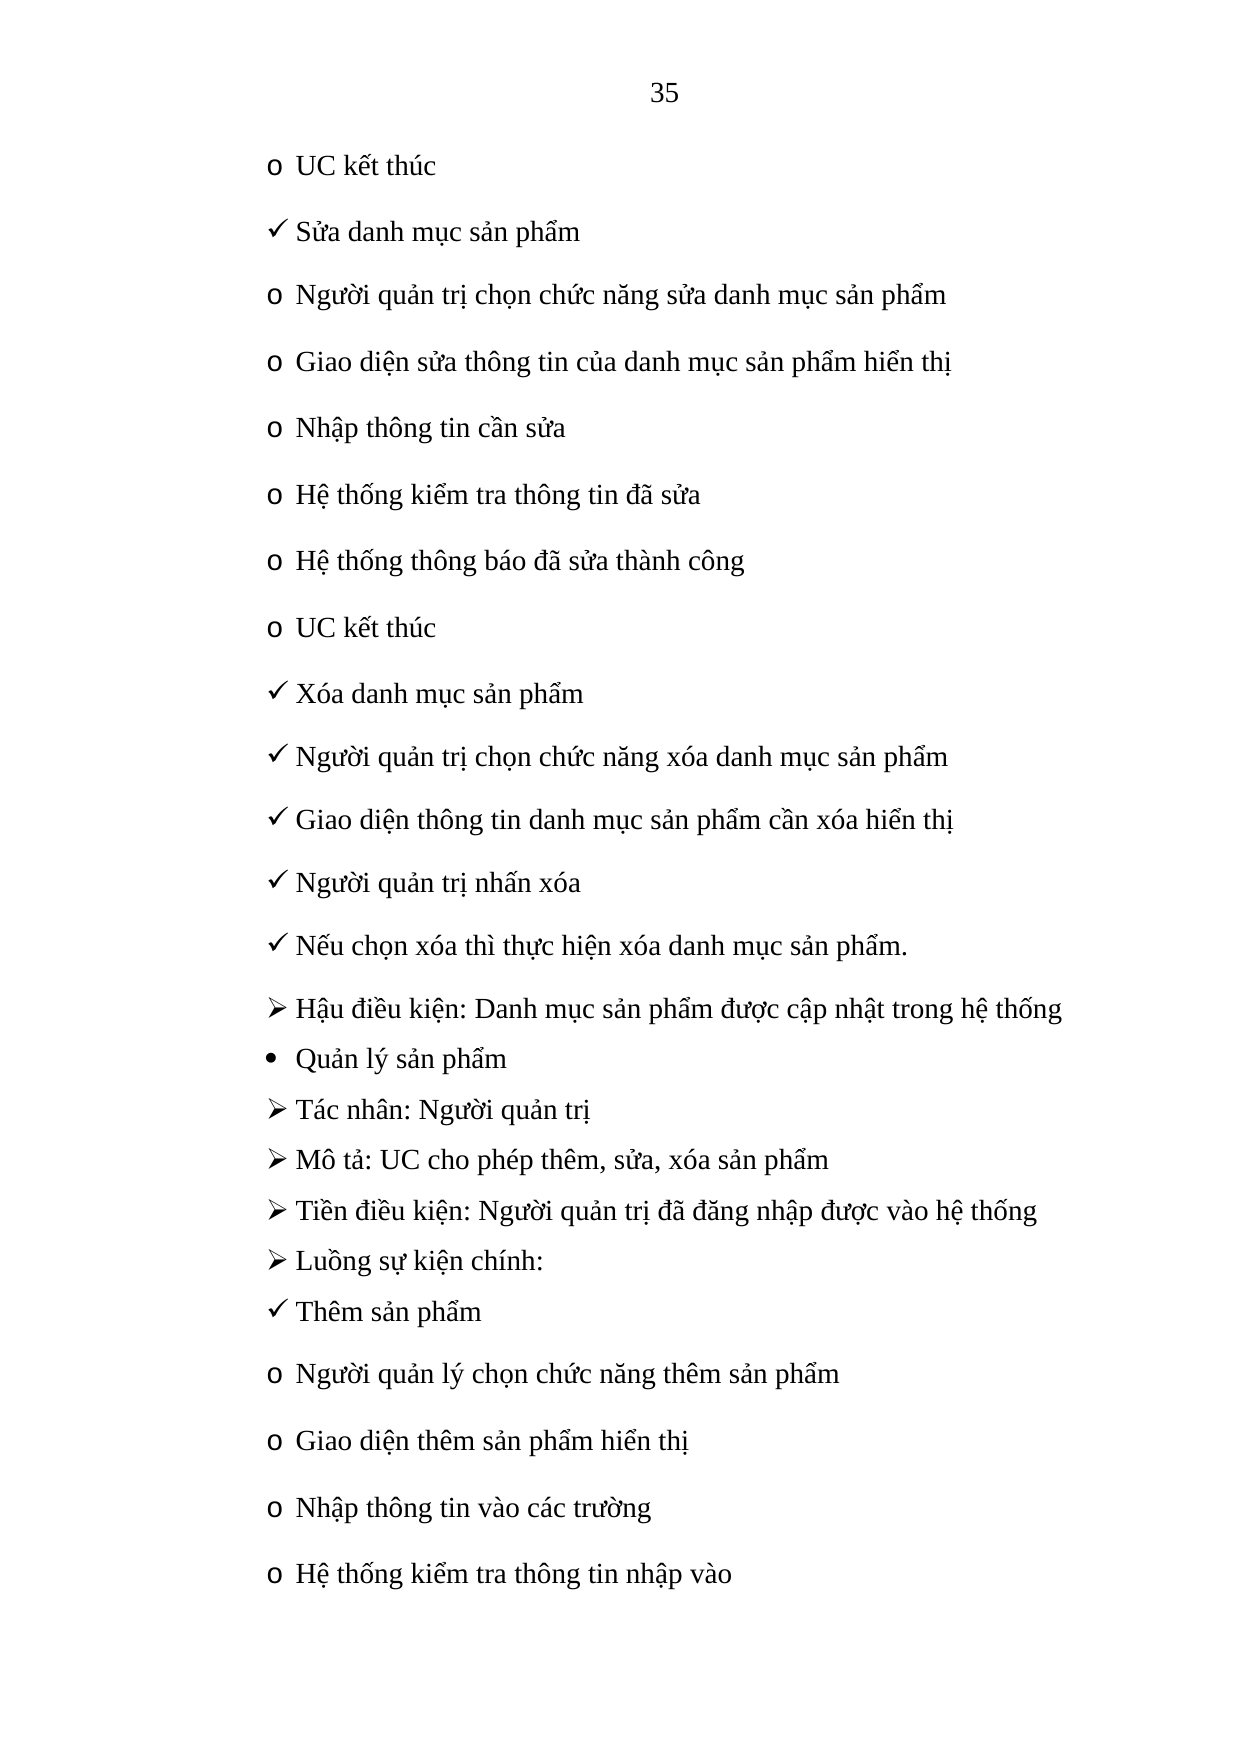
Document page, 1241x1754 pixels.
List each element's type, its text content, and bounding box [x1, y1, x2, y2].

list UC kết thúc [207, 610, 1122, 646]
list Giao diện thông tin danh mục sản phẩm cần xóa hiển thị [207, 802, 1122, 836]
list Hậu điều kiện: Danh mục sản phẩm được cập nhật trong hệ thống [207, 991, 1122, 1025]
list Người quản lý chọn chức năng thêm sản phẩm [207, 1357, 1122, 1393]
list Tác nhân: Người quản trị [207, 1092, 1122, 1126]
list Hệ thống kiểm tra thông tin đã sửa [207, 477, 1122, 513]
list Giao diện sửa thông tin của danh mục sản phẩm hiển thị [207, 344, 1122, 380]
list Giao diện thêm sản phẩm hiển thị [207, 1423, 1122, 1459]
list Quản lý sản phẩm [207, 1042, 1122, 1075]
list Sửa danh mục sản phẩm [207, 214, 1122, 248]
list Nhập thông tin cần sửa [207, 410, 1122, 446]
list Người quản trị nhấn xóa [207, 865, 1122, 899]
list Người quản trị chọn chức năng xóa danh mục sản phẩm [207, 739, 1122, 773]
list Hệ thống kiểm tra thông tin nhập vào [207, 1556, 1122, 1592]
list Luồng sự kiện chính: [207, 1243, 1122, 1277]
list Hệ thống thông báo đã sửa thành công [207, 543, 1122, 579]
list Nếu chọn xóa thì thực hiện xóa danh mục sản phẩm. [207, 928, 1122, 962]
list Thêm sản phẩm [207, 1294, 1122, 1327]
list Xóa danh mục sản phẩm [207, 677, 1122, 710]
list Người quản trị chọn chức năng sửa danh mục sản phẩm [207, 277, 1122, 313]
list UC kết thúc [207, 148, 1122, 184]
list Mô tả: UC cho phép thêm, sửa, xóa sản phẩm [207, 1142, 1122, 1176]
list Nhập thông tin vào các trường [207, 1490, 1122, 1526]
list Tiền điều kiện: Người quản trị đã đăng nhập được vào hệ thống [207, 1193, 1122, 1226]
